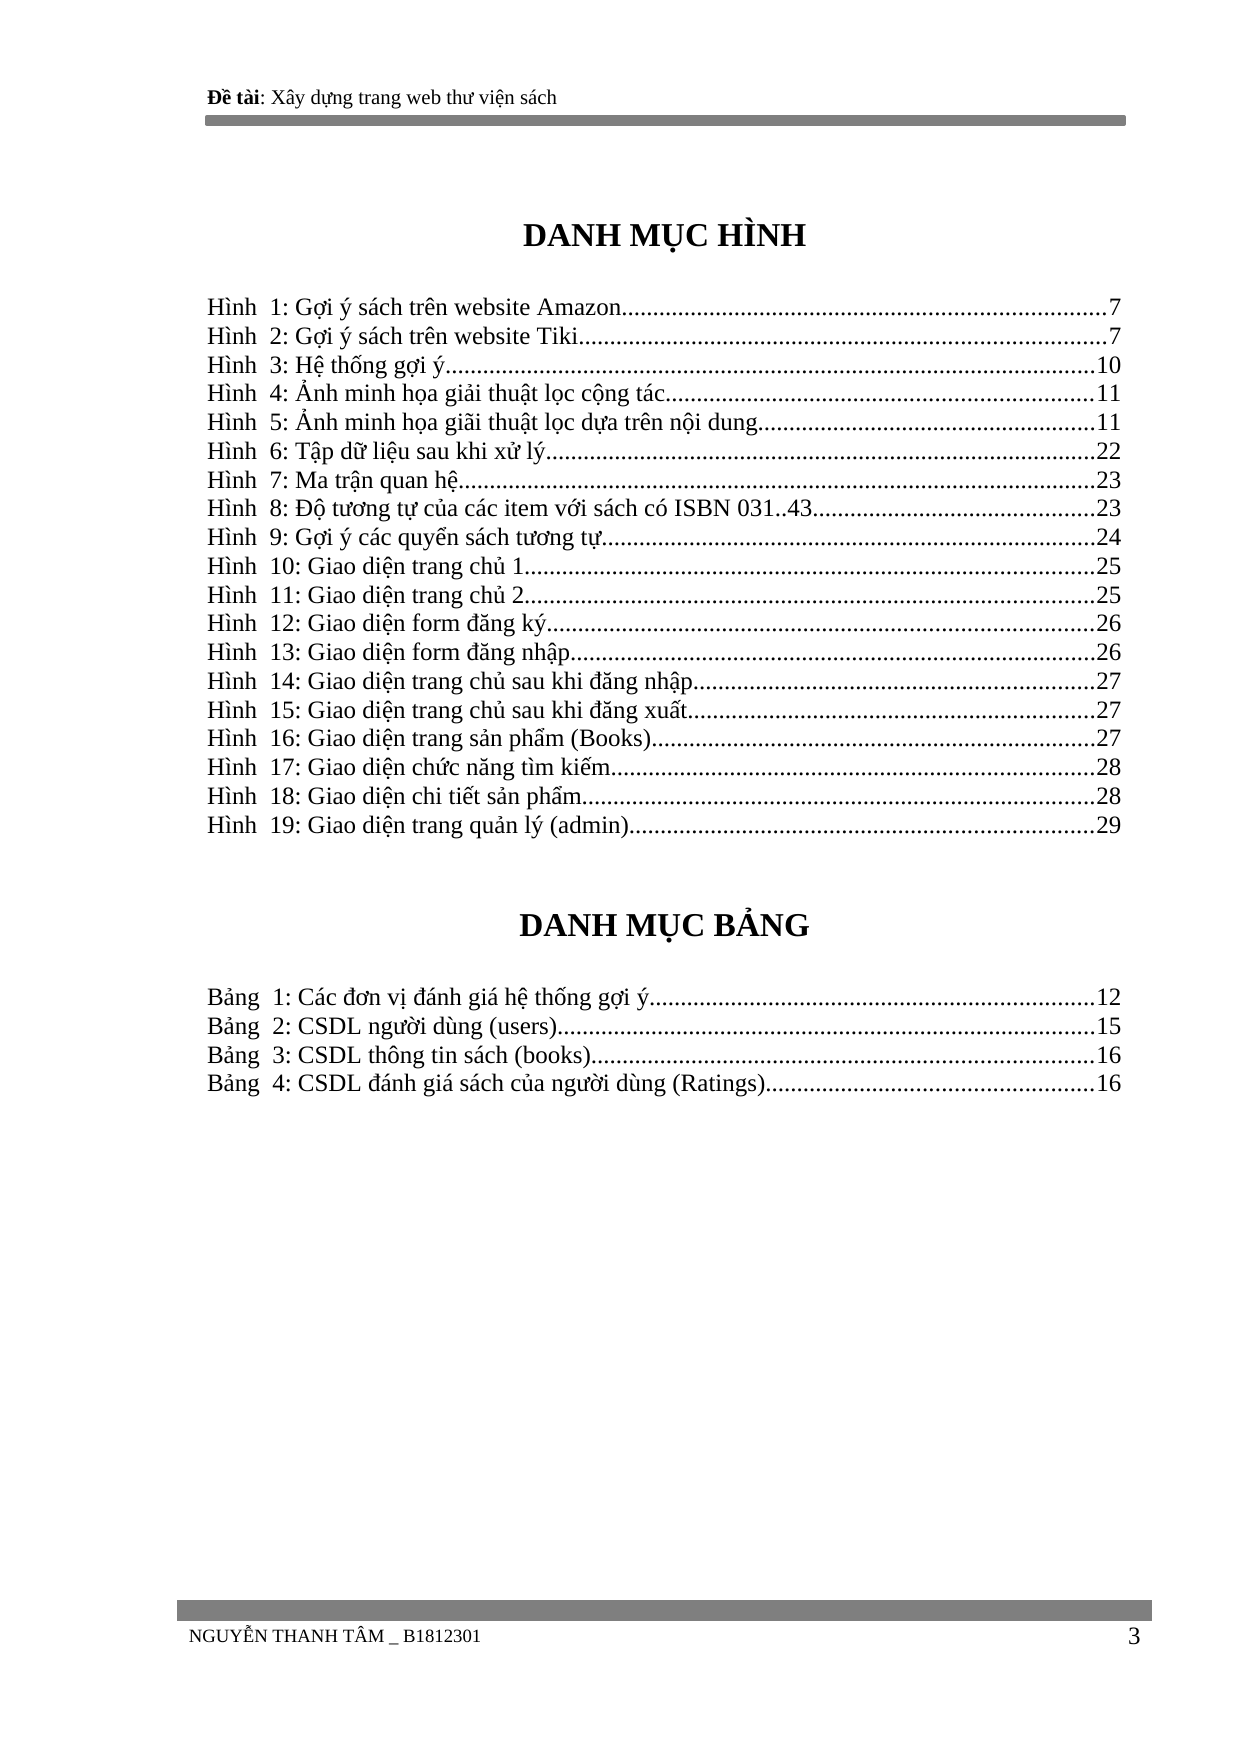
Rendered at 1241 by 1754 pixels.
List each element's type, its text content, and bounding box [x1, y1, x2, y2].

text Hình 7: Ma trận quan hệ 23 [207, 465, 1122, 493]
text Hình 18: Giao diện chi tiết sản phẩm 28 [207, 781, 1122, 810]
text Hình 14: Giao diện trang chủ sau khi đăng nhập 27 [207, 666, 1122, 695]
text Hình 17: Giao diện chức năng tìm kiếm 28 [207, 752, 1122, 781]
text Bảng 2: CSDL người dùng (users) 15 [207, 1011, 1122, 1040]
text Hình 12: Giao diện form đăng ký 26 [207, 608, 1122, 637]
text Hình 4: Ảnh minh họa giải thuật lọc cộng tác 11 [207, 378, 1122, 407]
text Hình 9: Gợi ý các quyển sách tương tự 24 [207, 522, 1122, 551]
text Hình 2: Gợi ý sách trên website Tiki 7 [207, 321, 1122, 350]
text DANH MỤC BẢNG [207, 906, 1122, 944]
text Bảng 4: CSDL đánh giá sách của người dùng (Ratings) 16 [207, 1068, 1122, 1097]
text Hình 13: Giao diện form đăng nhập 26 [207, 637, 1122, 666]
text Hình 11: Giao diện trang chủ 2 25 [207, 580, 1122, 608]
text Bảng 3: CSDL thông tin sách (books) 16 [207, 1040, 1122, 1068]
text Bảng 1: Các đơn vị đánh giá hệ thống gợi ý 12 [207, 982, 1122, 1011]
text Hình 6: Tập dữ liệu sau khi xử lý 22 [207, 436, 1122, 465]
text Hình 3: Hệ thống gợi ý 10 [207, 350, 1122, 378]
text Hình 15: Giao diện trang chủ sau khi đăng xuất 27 [207, 695, 1122, 723]
text Hình 8: Độ tương tự của các item với sách có ISBN 031..43 23 [207, 493, 1122, 522]
text Hình 1: Gợi ý sách trên website Amazon 7 [207, 292, 1122, 321]
text Hình 10: Giao diện trang chủ 1 25 [207, 551, 1122, 580]
text Hình 19: Giao diện trang quản lý (admin) 29 [207, 810, 1122, 838]
text DANH MỤC HÌNH [207, 216, 1122, 254]
text Hình 16: Giao diện trang sản phẩm (Books) 27 [207, 723, 1122, 752]
text Hình 5: Ảnh minh họa giãi thuật lọc dựa trên nội dung 11 [207, 407, 1122, 436]
